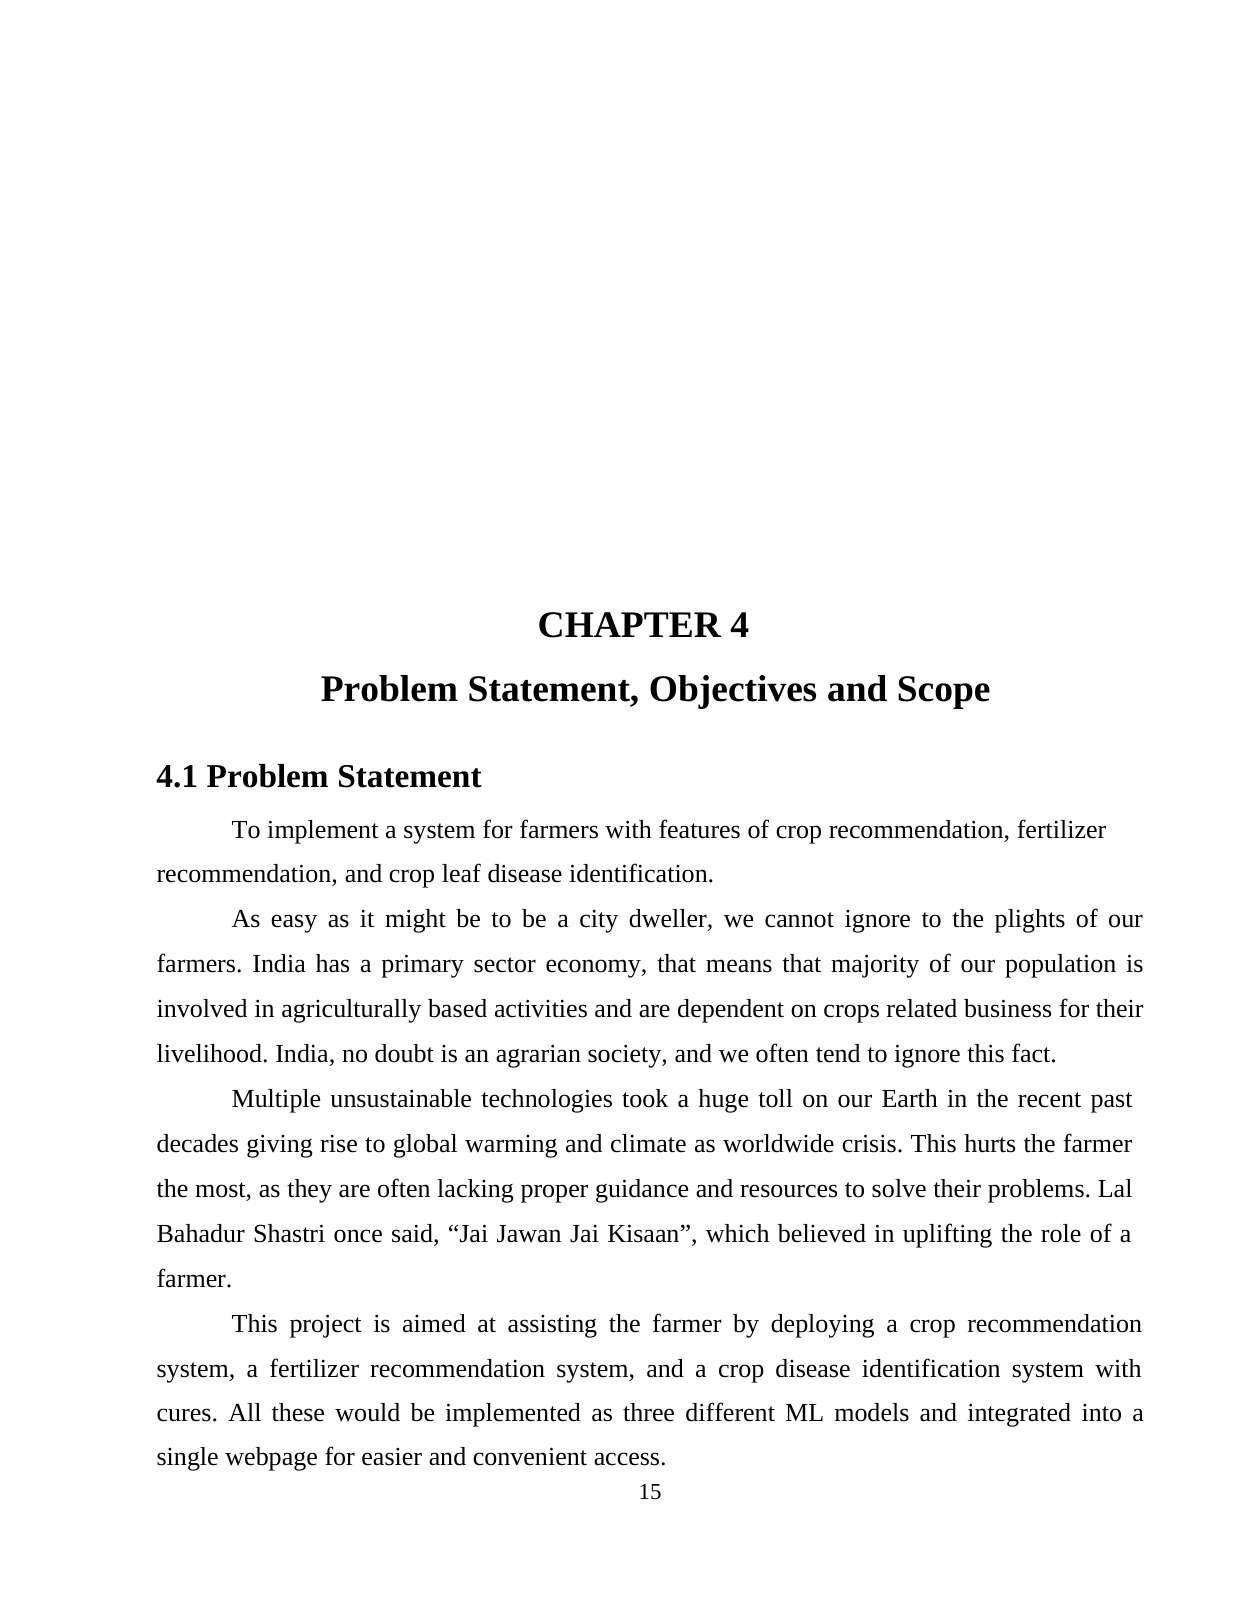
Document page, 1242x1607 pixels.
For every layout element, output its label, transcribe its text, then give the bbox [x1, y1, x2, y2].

subtitle Problem Statement [156, 757, 1194, 795]
text Problem Statement, Objectives and Scope [139, 666, 1172, 709]
text This project is aimed at assisting the farmer by deploying a crop recommendation system, a fertilizer recommendation system, and a crop disease identification system with cures. All these would be implemented as three different ML models and integrated into a single webpage for easier and convenient access. [156, 1308, 1144, 1471]
text CHAPTER 4 [114, 602, 1172, 645]
text To implement a system for farmers with features of crop recommendation, fertilizer recommendation, and crop leaf disease identification. [156, 814, 1108, 888]
text As easy as it might be to be a city dweller, we cannot ignore to the plights of our farmers. India has a primary sector economy, that means that majority of our population is involved in agriculturally based activities and are dependent on crops related business for their livelihood. India, no doubt is an agrarian society, and we often tend to ignore this fact. [156, 903, 1146, 1068]
text Multiple unsustainable technologies took a huge toll on our Earth in the recent past decades giving rise to global warming and climate as worldwide crisis. This hurts the farmer the most, as they are often lacking proper guidance and resources to solve their problems. Lal Bahadur Shastri once said, “Jai Jawan Jai Kisaan”, which believed in uplifting the role of a farmer. [156, 1083, 1134, 1293]
